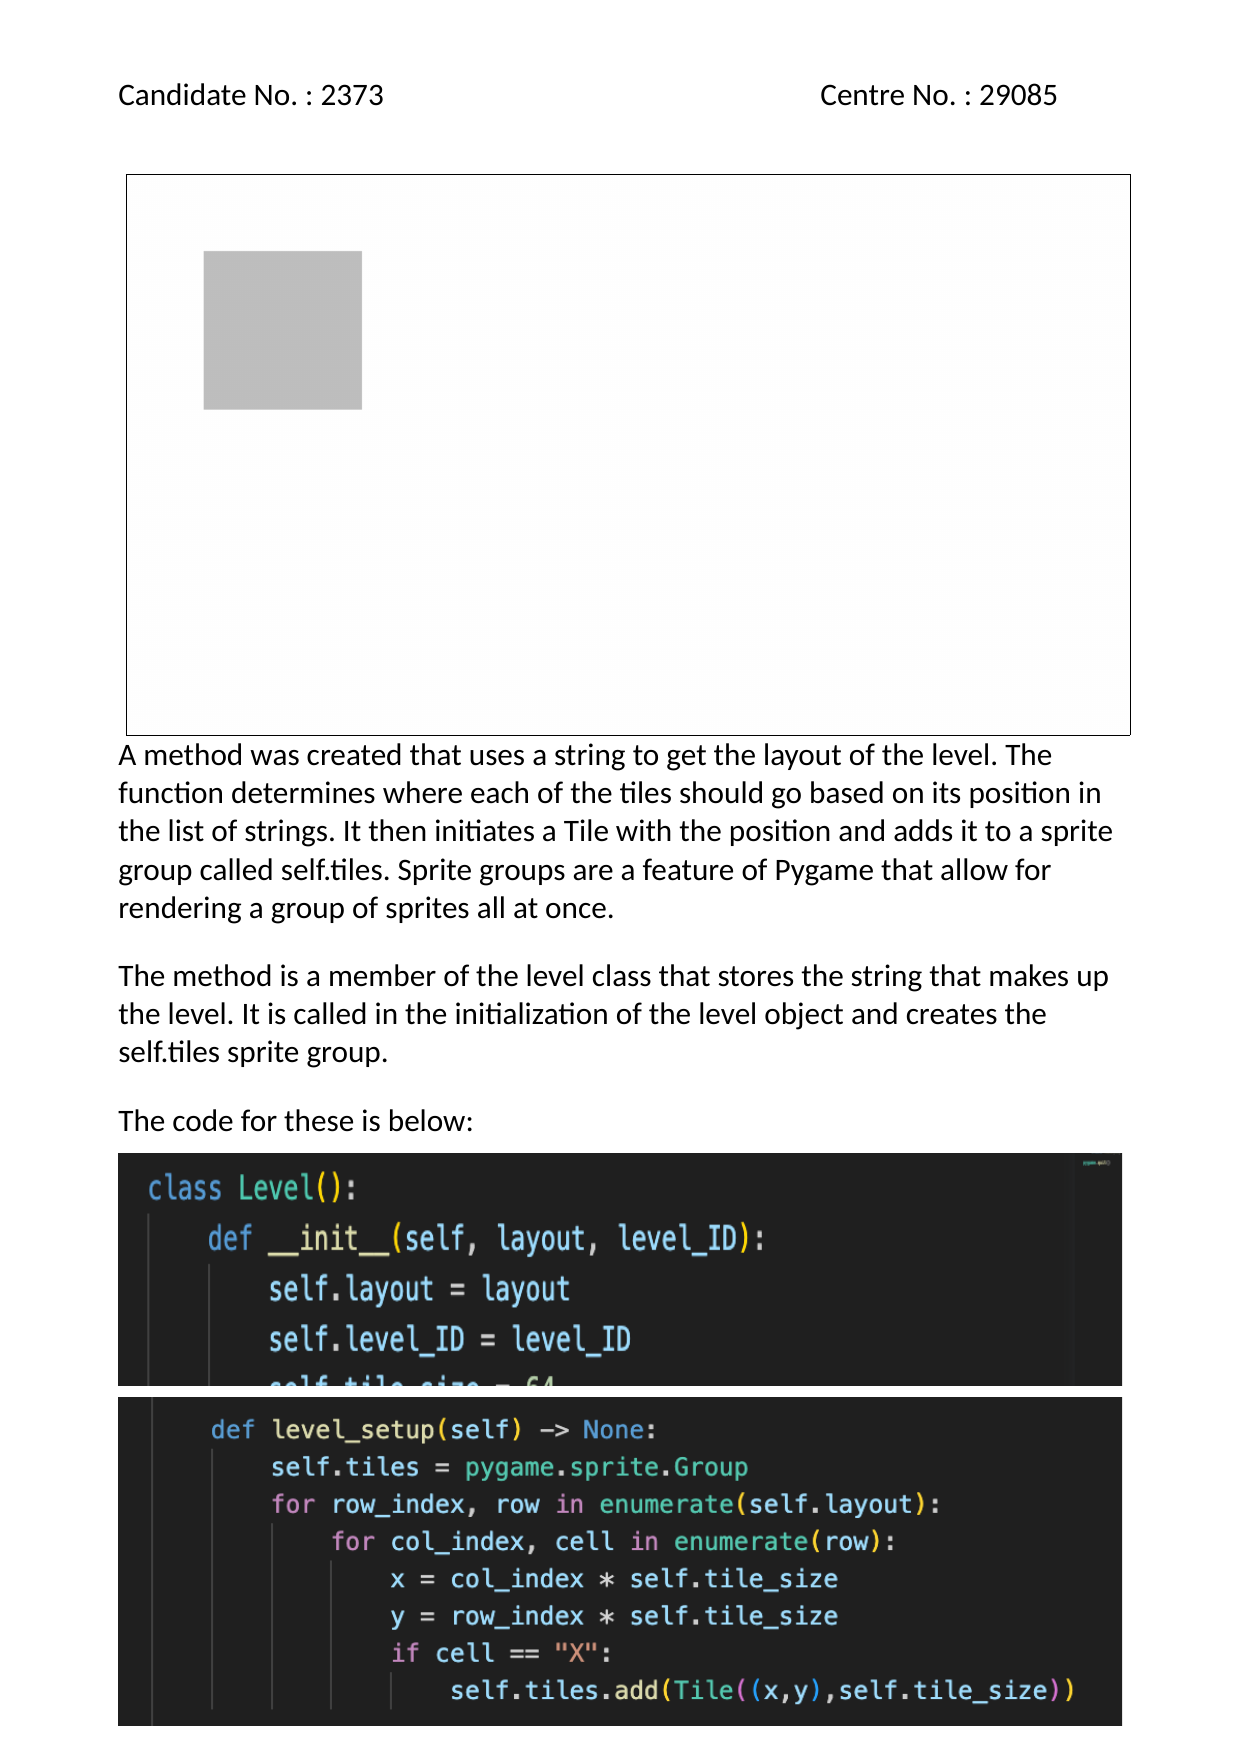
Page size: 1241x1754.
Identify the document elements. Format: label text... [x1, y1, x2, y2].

picture [118, 1397, 1123, 1726]
picture [118, 1153, 1123, 1386]
text The code for these is below: [118, 1101, 1122, 1139]
text The method is a member of the level class that stores the string that makes up the level. It is called in the initialization of the level object and creates the self.tiles sprite group. [118, 956, 1122, 1071]
picture [127, 175, 1130, 735]
